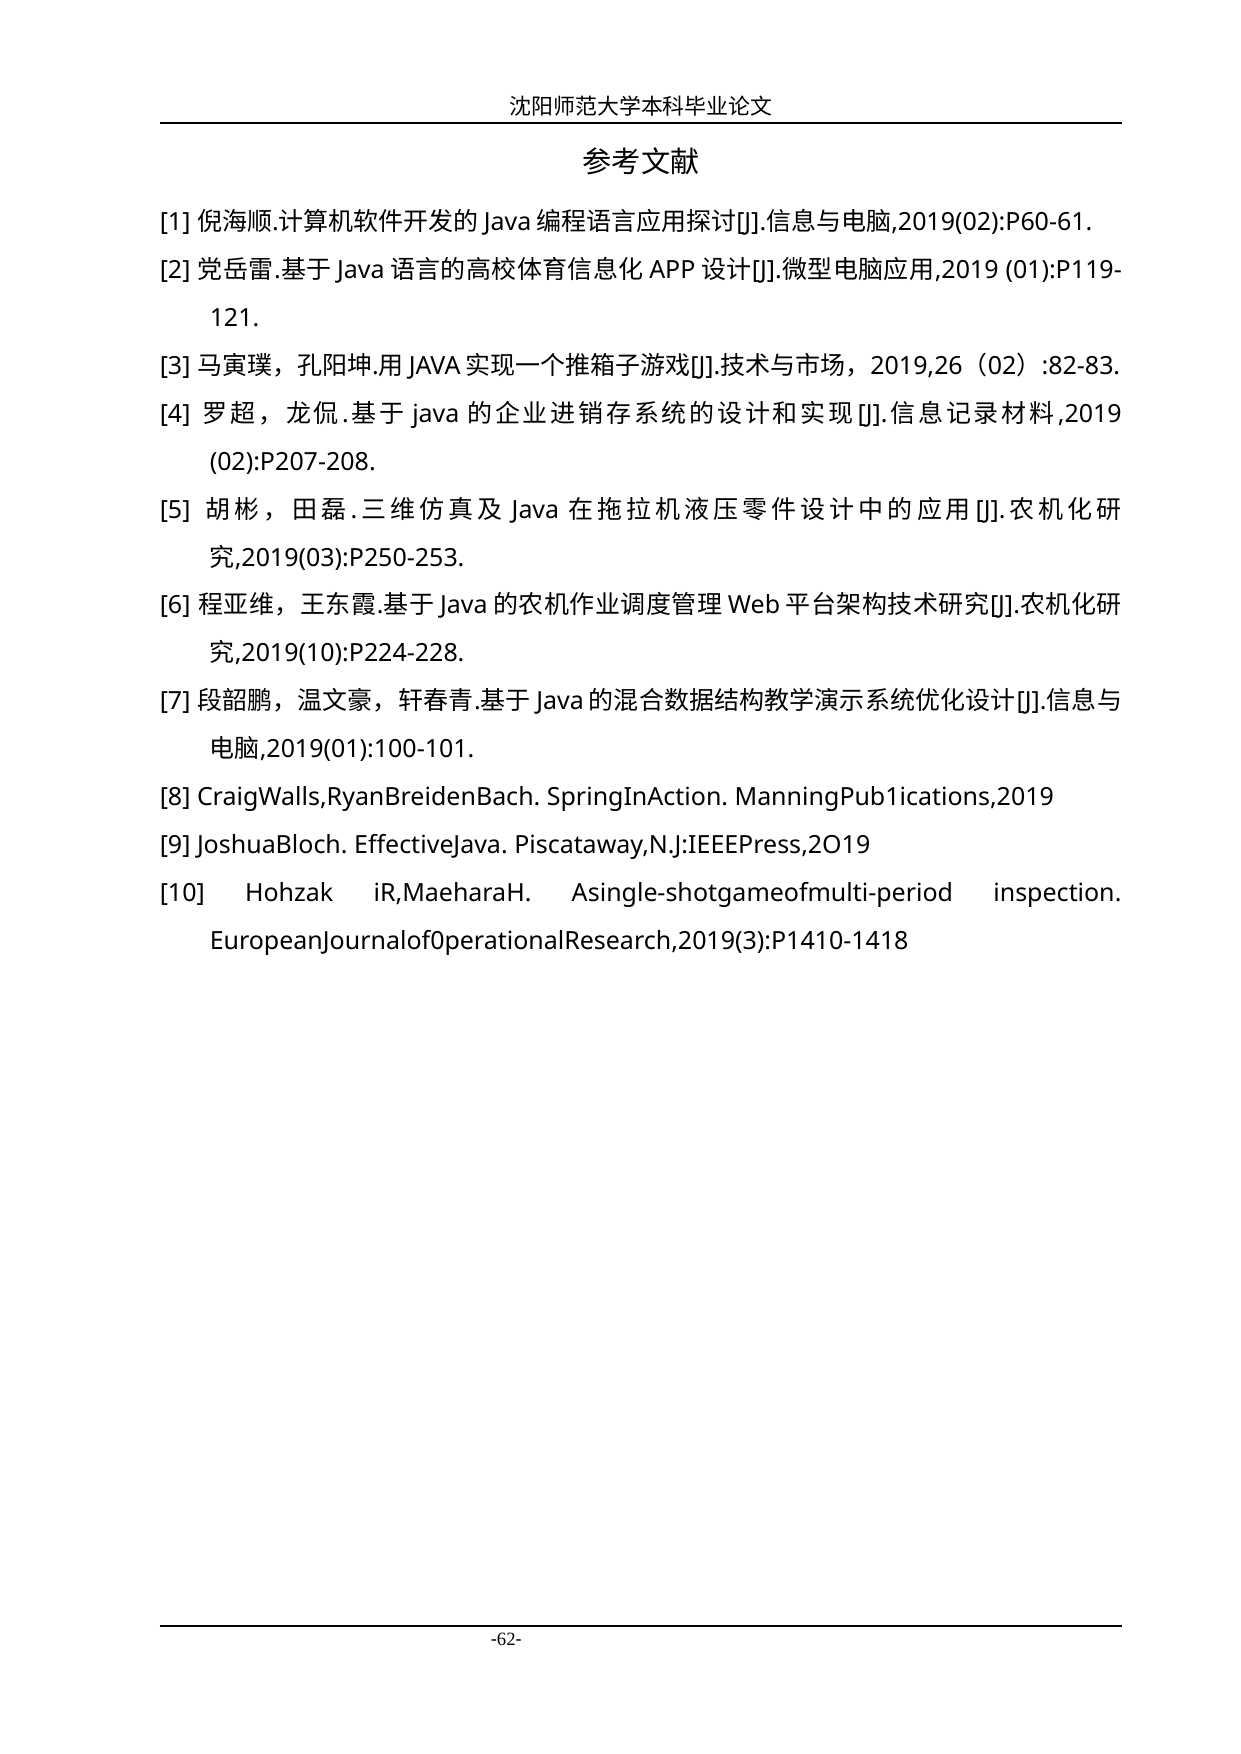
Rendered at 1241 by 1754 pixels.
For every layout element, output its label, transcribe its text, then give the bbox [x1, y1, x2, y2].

text [9] JoshuaBloch. EffectiveJava. Piscataway,N.J:IEEEPress,2O19 [159, 815, 1122, 863]
text [10] Hohzak iR,MaeharaH. Asingle-shotgameofmulti-period inspection. EuropeanJournalof0perationalResearch,2019(3):P1410-1418 [159, 863, 1122, 959]
text [7] 段韶鹏，温文豪，轩春青.基于Java的混合数据结构教学演示系统优化设计[J].信息与电脑,2019(01):100-101. [159, 671, 1122, 767]
text [2] 党岳雷.基于Java语言的高校体育信息化APP设计[J].微型电脑应用,2019 (01):P119-121. [159, 240, 1122, 336]
text [6] 程亚维，王东霞.基于Java的农机作业调度管理Web平台架构技术研究[J].农机化研究,2019(10):P224-228. [159, 576, 1122, 671]
text [5] 胡彬，田磊.三维仿真及Java在拖拉机液压零件设计中的应用[J].农机化研究,2019(03):P250-253. [159, 480, 1122, 576]
text [1] 倪海顺.计算机软件开发的Java编程语言应用探讨[J].信息与电脑,2019(02):P60-61. [159, 192, 1122, 240]
text [4] 罗超，龙侃.基于java的企业进销存系统的设计和实现[J].信息记录材料,2019 (02):P207-208. [159, 384, 1122, 480]
text [3] 马寅璞，孔阳坤.用JAVA实现一个推箱子游戏[J].技术与市场，2019,26（02）:82-83. [159, 336, 1122, 384]
text [8] CraigWalls,RyanBreidenBach. SpringInAction. ManningPub1ications,2019 [159, 767, 1122, 815]
subtitle 参考文献 [159, 127, 1122, 192]
